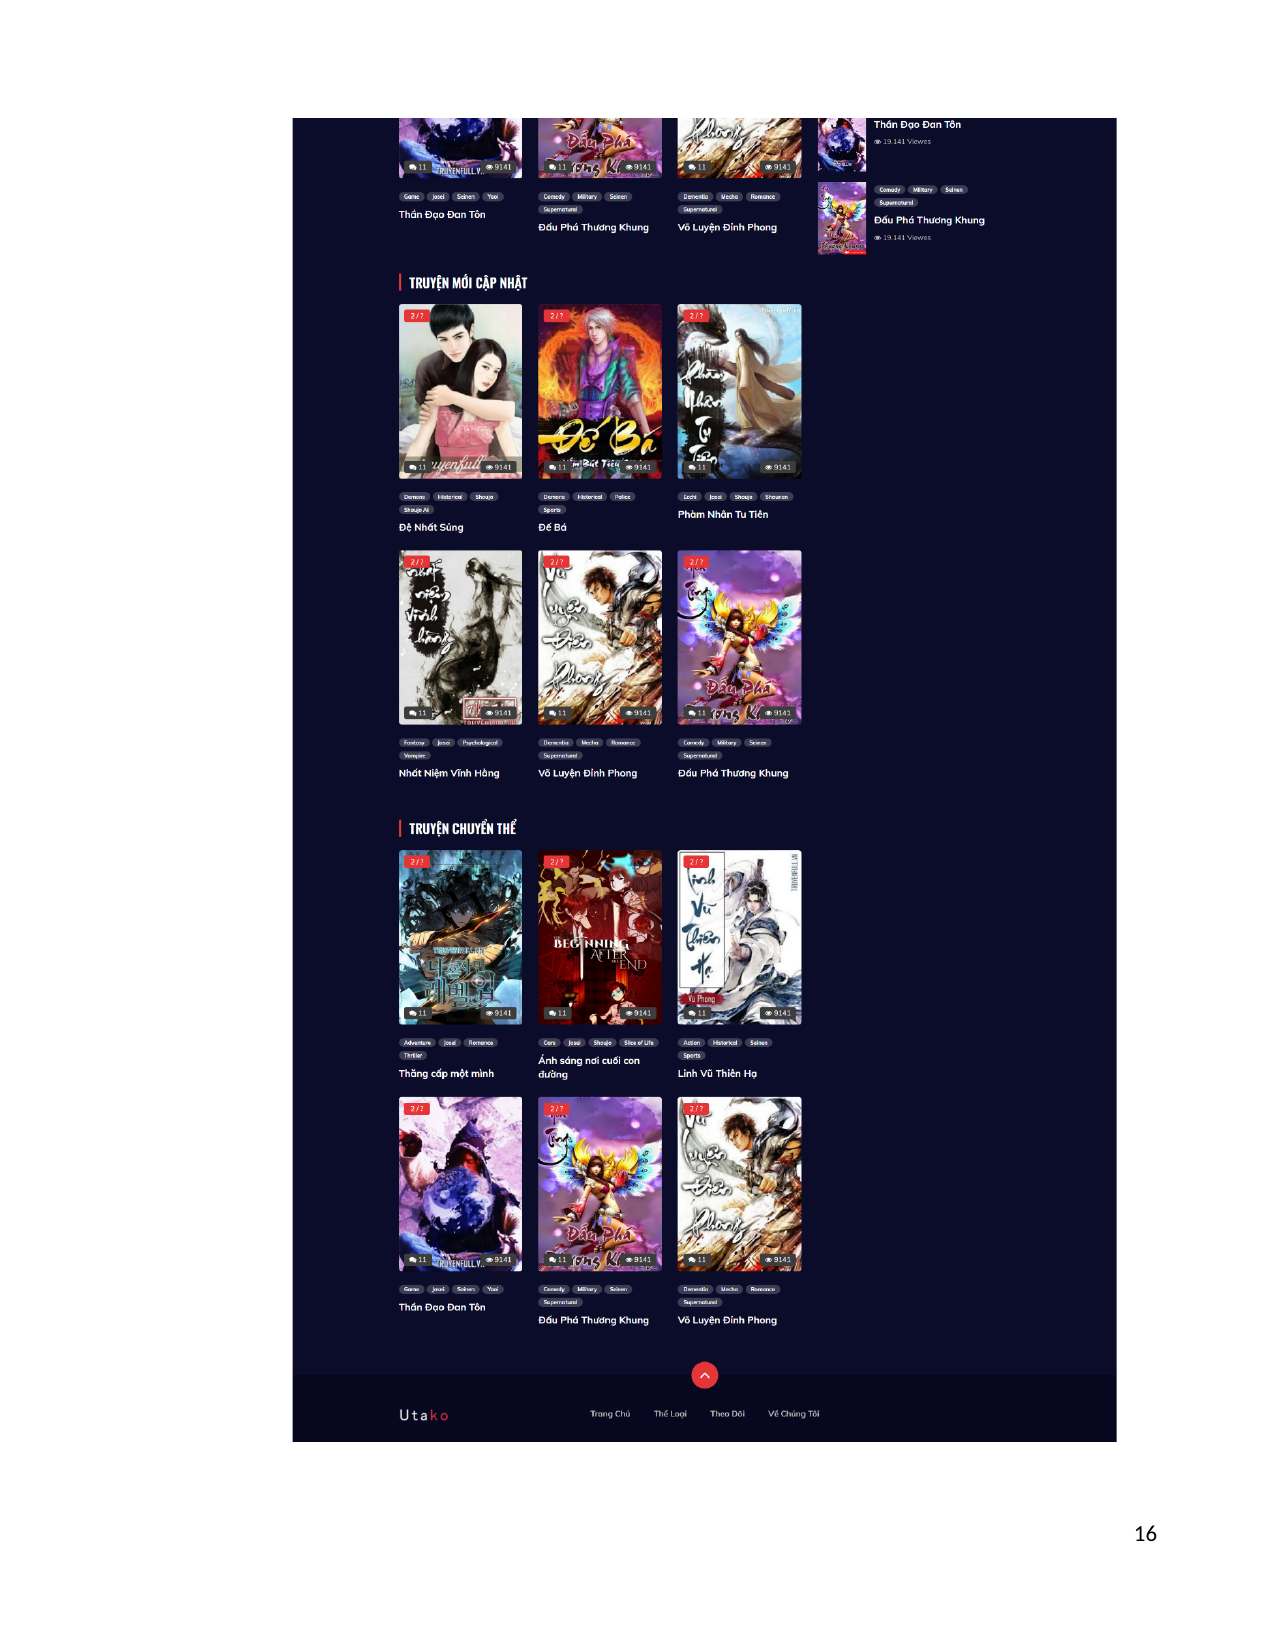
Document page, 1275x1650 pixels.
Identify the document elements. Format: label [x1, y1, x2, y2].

picture [292, 118, 1117, 1442]
